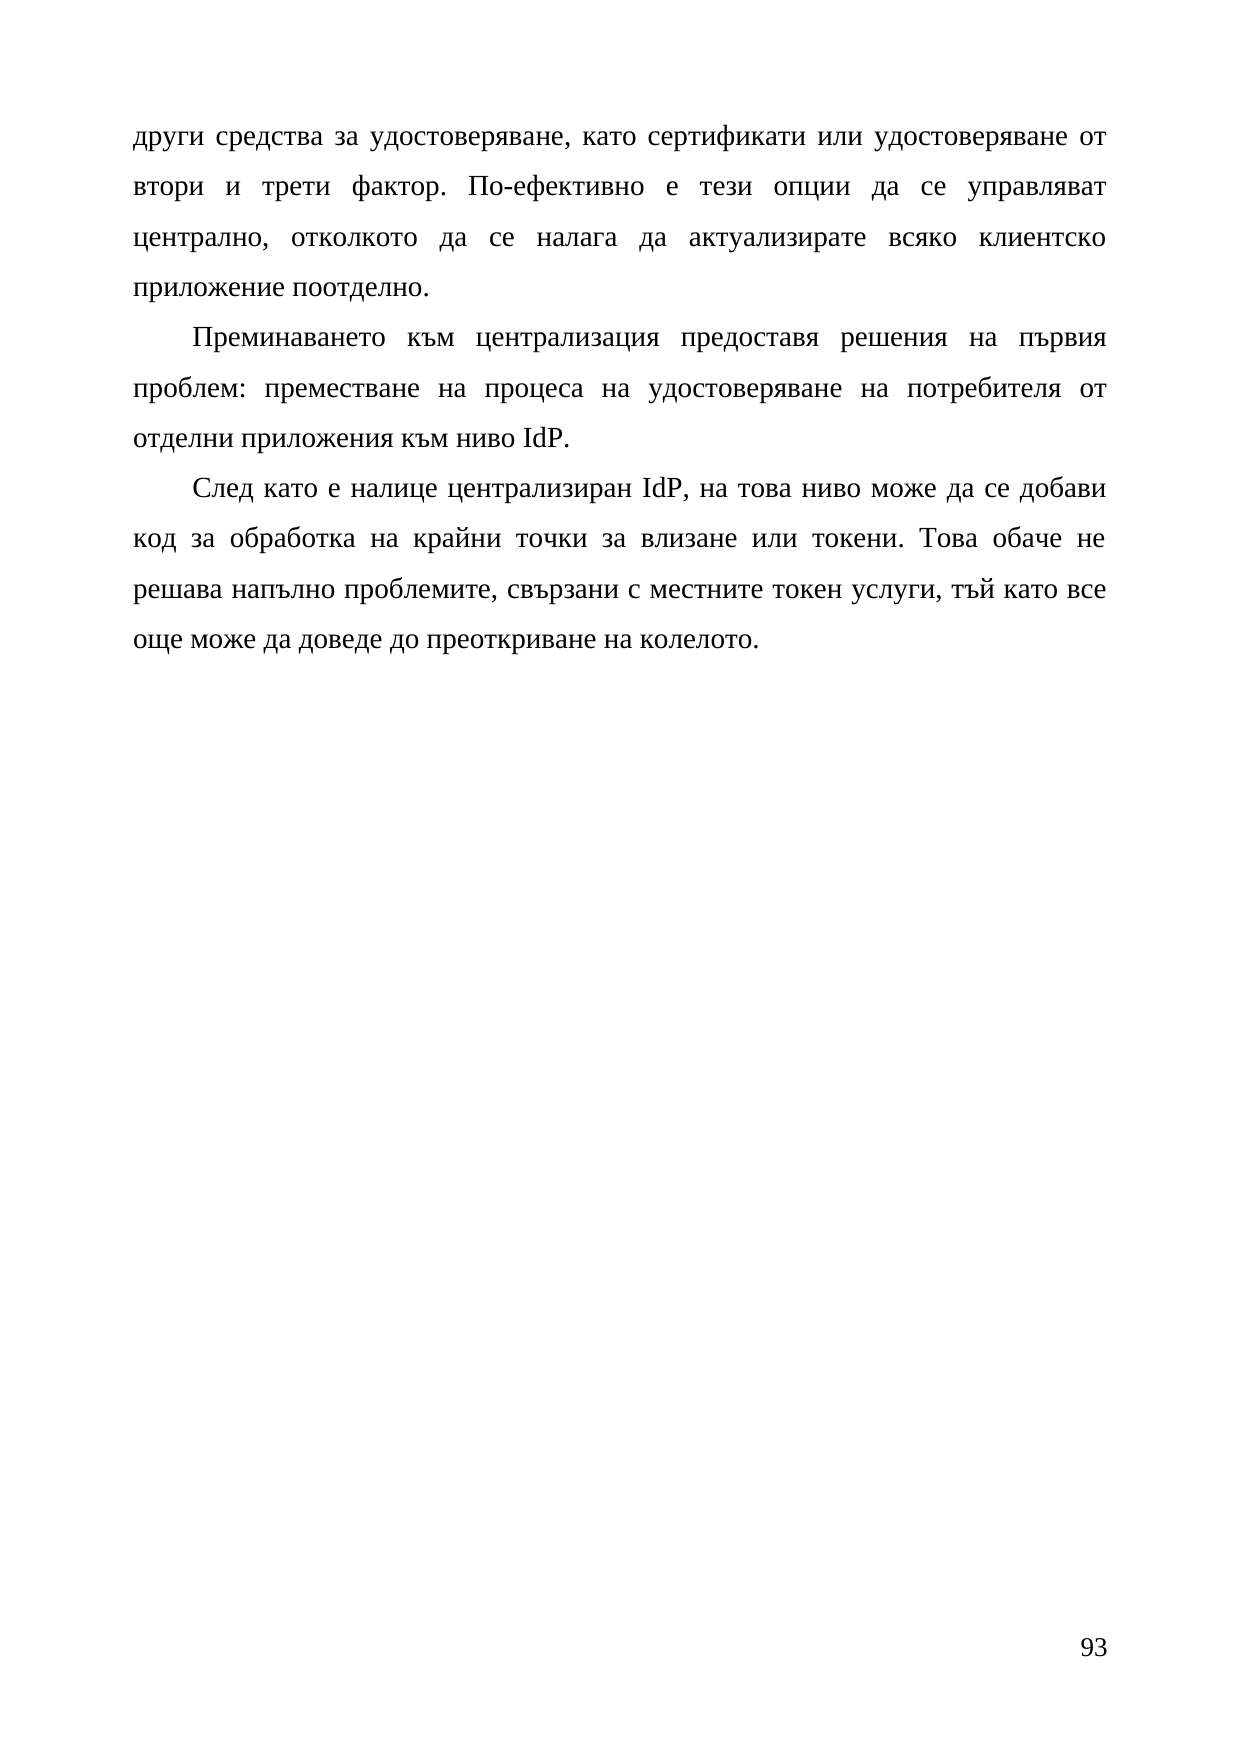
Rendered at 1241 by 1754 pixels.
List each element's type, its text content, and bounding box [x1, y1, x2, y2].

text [133, 118, 1107, 303]
text Преминаването към централизация предоставя решения на първия проблем: преместване на процеса на удостоверяване на потребителя от отделни приложения към ниво IdP. [133, 319, 1107, 453]
text След като е налице централизиран IdP, на това ниво може да се добави код за обработка на крайни точки за влизане или токени. Това обаче не решава напълно проблемите, свързани с местните токен услуги, тъй като все още може да доведе до преоткриване на колелото. [133, 470, 1107, 655]
